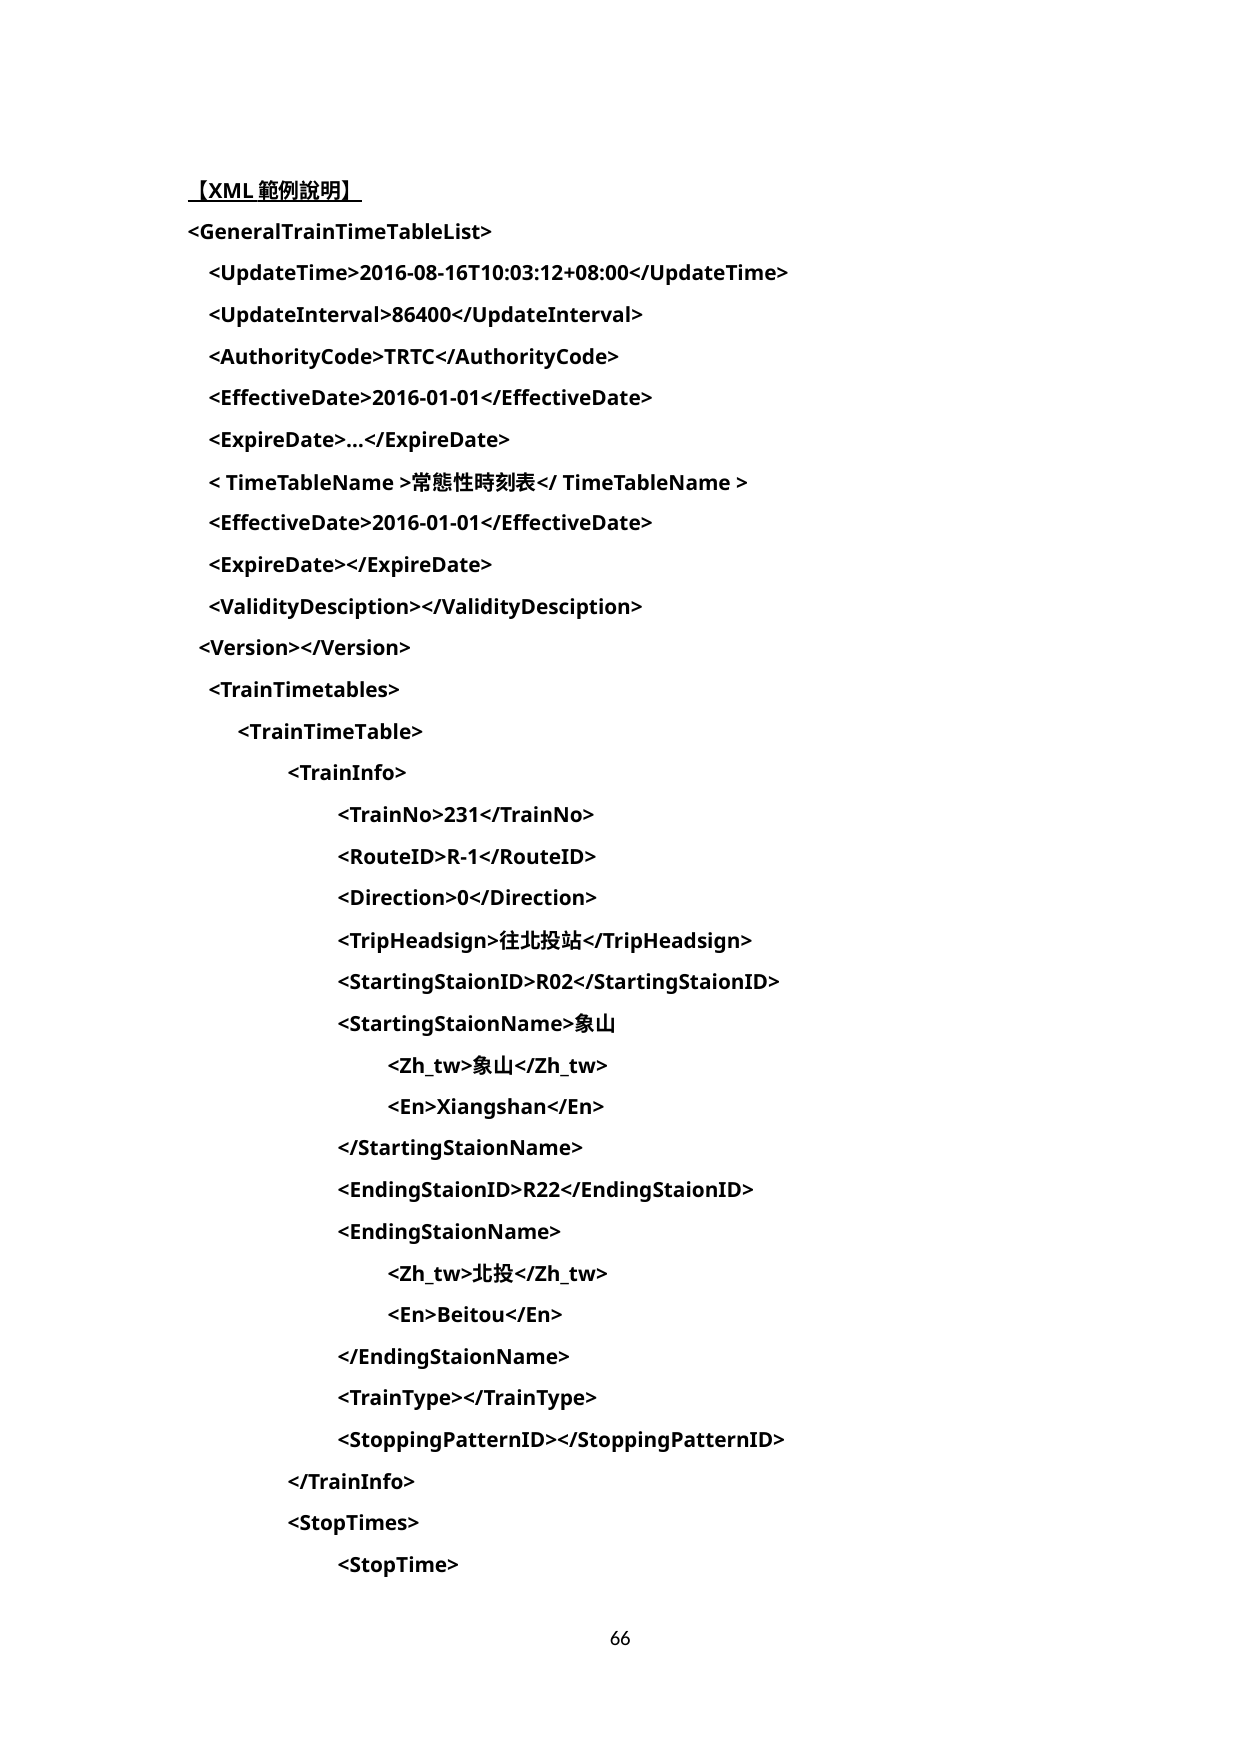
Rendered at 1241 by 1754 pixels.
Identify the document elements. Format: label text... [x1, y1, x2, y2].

text </StartingStaionName> [287, 1127, 1053, 1169]
text <TrainNo>231</TrainNo> [287, 794, 1053, 835]
text </TrainInfo> [237, 1460, 1053, 1502]
text <Direction>0</Direction> [287, 877, 1053, 919]
text 【XML範例說明】 [187, 169, 1053, 210]
text <UpdateInterval>86400</UpdateInterval> [187, 294, 1053, 335]
text <EffectiveDate>2016-01-01</EffectiveDate> [187, 502, 1053, 544]
text <Zh_tw>象山</Zh_tw> [337, 1044, 1053, 1085]
text <StartingStaionName>象山 [287, 1002, 1053, 1044]
text < TimeTableName >常態性時刻表</ TimeTableName > [187, 460, 1053, 502]
text <ExpireDate>…</ExpireDate> [187, 419, 1053, 460]
text <EndingStaionID>R22</EndingStaionID> [287, 1169, 1053, 1210]
text <EndingStaionName> [287, 1210, 1053, 1252]
text <GeneralTrainTimeTableList> [187, 210, 1053, 252]
text <StartingStaionID>R02</StartingStaionID> [287, 960, 1053, 1002]
text <ExpireDate></ExpireDate> [187, 544, 1053, 585]
text </EndingStaionName> [287, 1335, 1053, 1377]
text <StopTime> [312, 1544, 1053, 1585]
text <StoppingPatternID></StoppingPatternID> [287, 1419, 1053, 1460]
text <ValidityDesciption></ValidityDesciption> <Version></Version> [187, 585, 1053, 669]
text <AuthorityCode>TRTC</AuthorityCode> [187, 335, 1053, 377]
text <TrainTimeTable> [237, 710, 1053, 752]
text <Zh_tw>北投</Zh_tw> [337, 1252, 1053, 1294]
text <RouteID>R-1</RouteID> [287, 835, 1053, 877]
text <TripHeadsign>往北投站</TripHeadsign> [287, 919, 1053, 960]
text <En>Beitou</En> [337, 1294, 1053, 1335]
text <StopTimes> [187, 1502, 1053, 1544]
text <EffectiveDate>2016-01-01</EffectiveDate> [187, 377, 1053, 419]
text <TrainType></TrainType> [287, 1377, 1053, 1419]
text <En>Xiangshan</En> [337, 1085, 1053, 1127]
text <TrainInfo> [237, 752, 1053, 794]
text <TrainTimetables> [187, 669, 1053, 710]
text <UpdateTime>2016-08-16T10:03:12+08:00</UpdateTime> [187, 252, 1053, 294]
